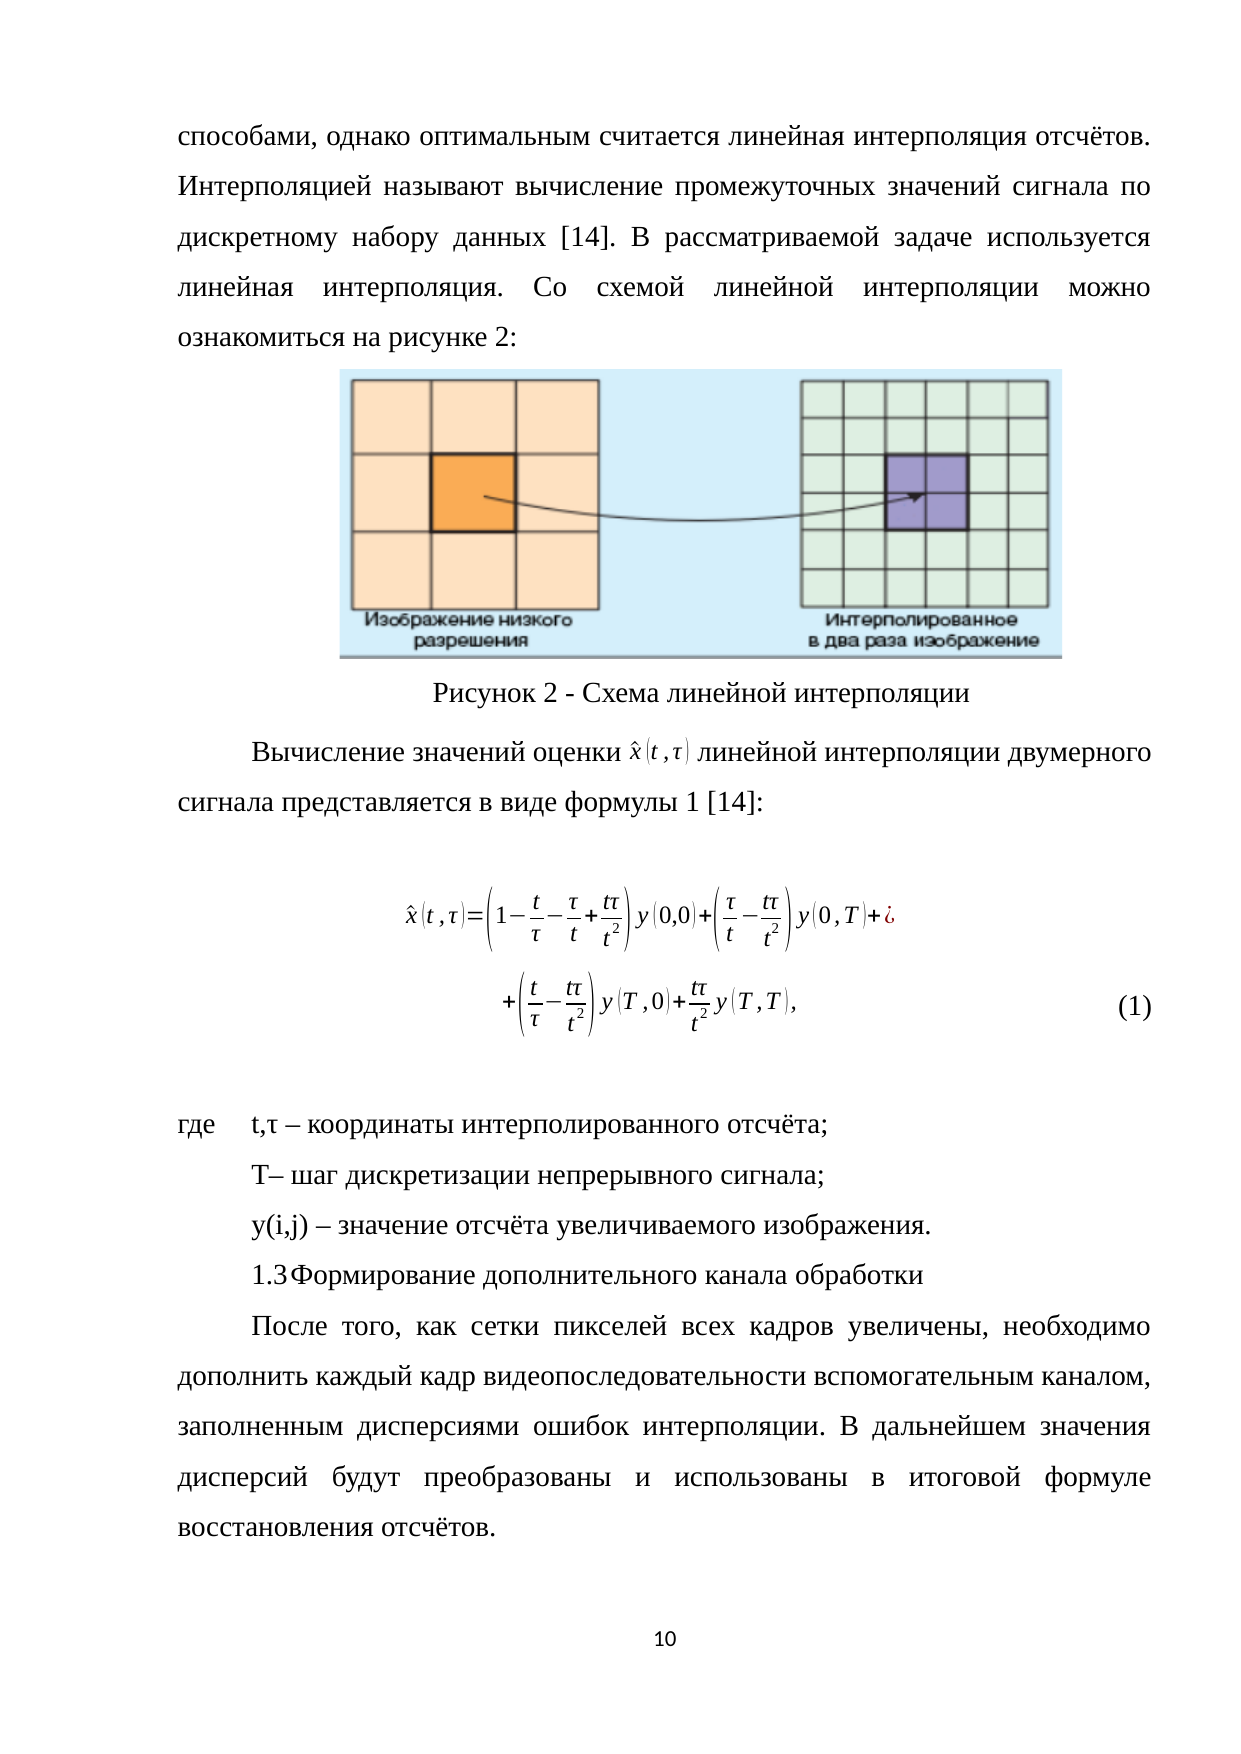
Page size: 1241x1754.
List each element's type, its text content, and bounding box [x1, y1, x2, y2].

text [177, 118, 1152, 353]
text Рисунок 2 - Схема линейной интерполяции [177, 676, 1152, 709]
text y(i,j) – значение отсчёта увеличиваемого изображения. [177, 1207, 1152, 1241]
text После того, как сетки пикселей всех кадров увеличены, необходимо дополнить каждый кадр видеопоследовательности вспомогательным каналом, заполненным дисперсиями ошибок интерполяции. В дальнейшем значения дисперсий будут преобразованы и использованы в итоговой формуле восстановления отсчётов. [177, 1308, 1152, 1543]
text Вычисление значений оценки линейной интерполяции двумерного сигнала представляется в виде формулы 1 [14]: [177, 734, 1152, 818]
text (1) [177, 971, 1152, 1039]
list Формирование дополнительного канала обработки [251, 1257, 1152, 1291]
text T– шаг дискретизации непрерывного сигнала; [177, 1157, 1152, 1190]
text где t,τ – координаты интерполированного отсчёта; [177, 1107, 1152, 1140]
